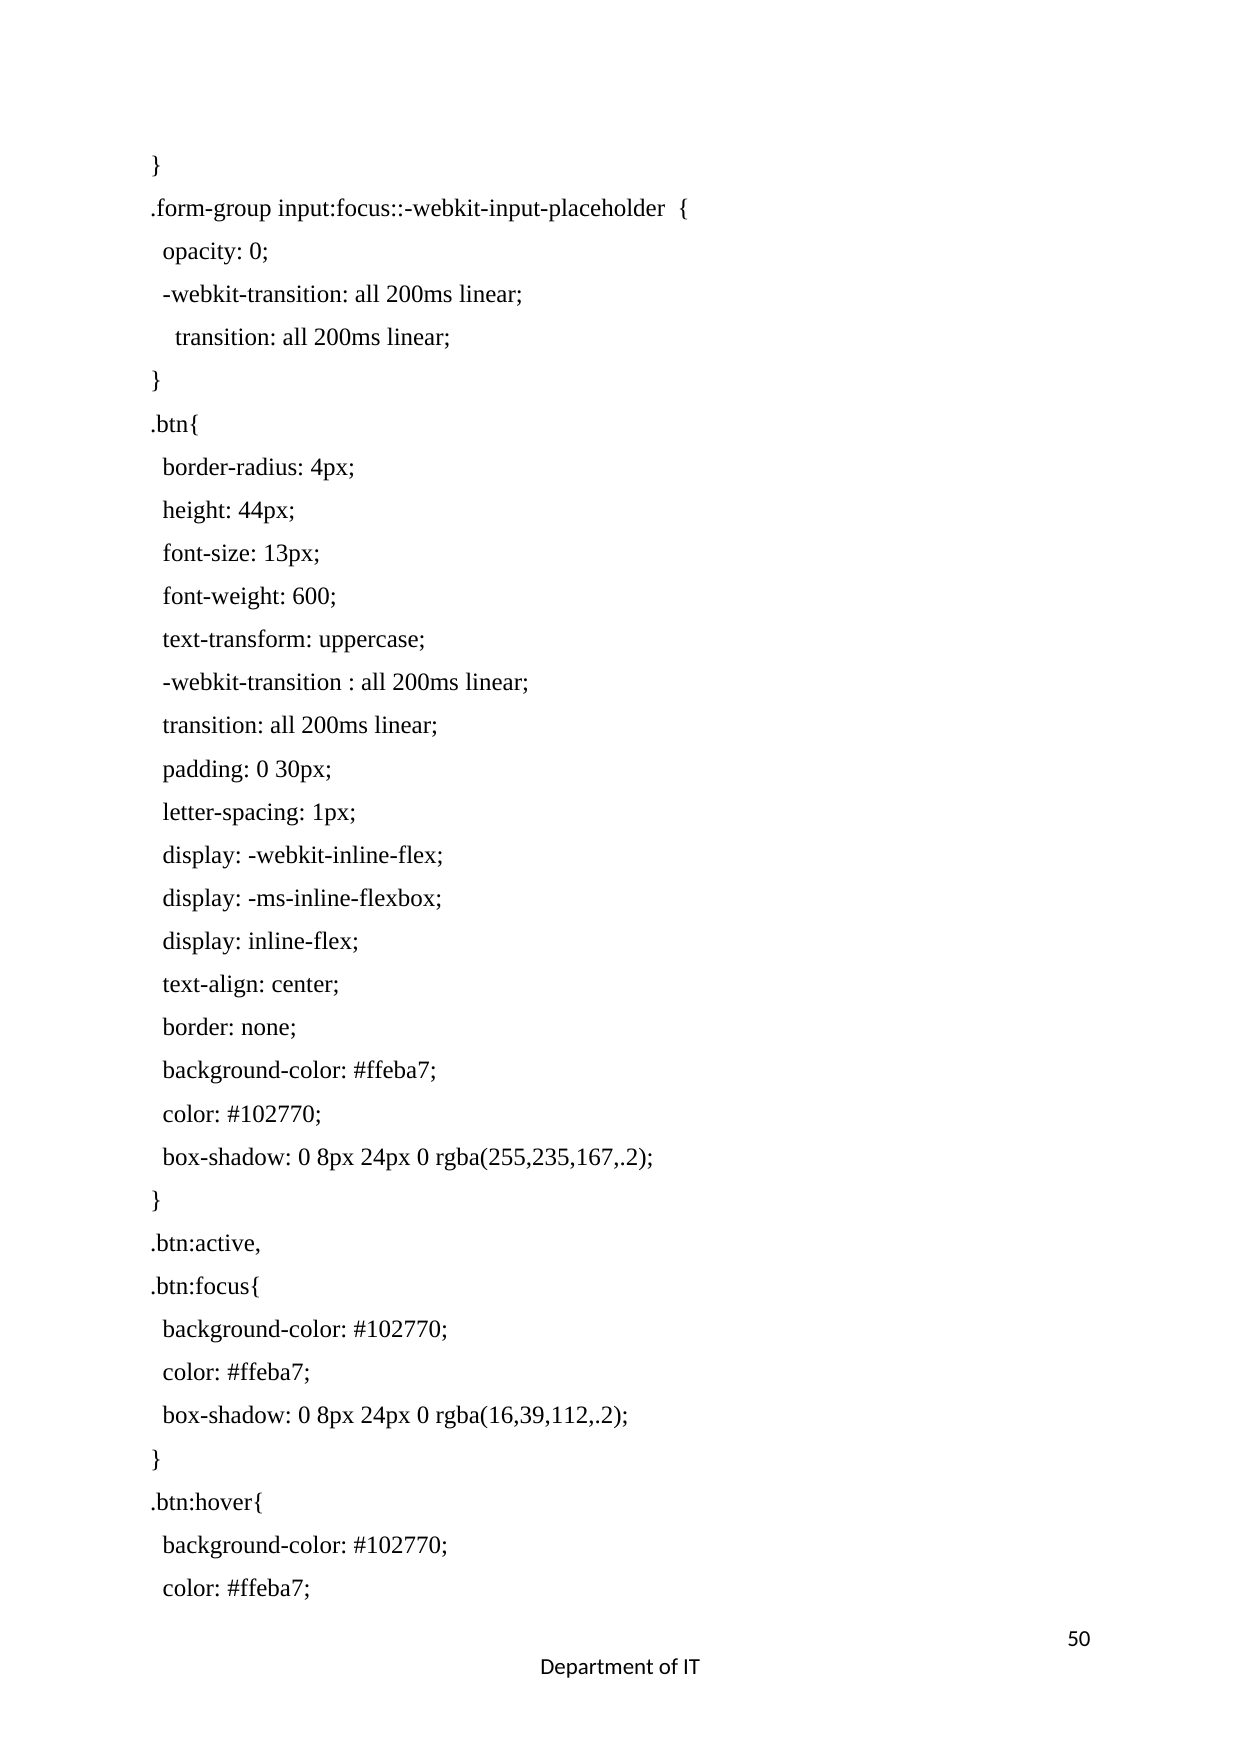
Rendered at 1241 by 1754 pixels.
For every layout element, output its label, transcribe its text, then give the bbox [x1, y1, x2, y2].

text } [150, 366, 1090, 394]
text .btn{ [150, 409, 1090, 437]
text .form-group input:focus::-webkit-input-placeholder { [150, 193, 1090, 222]
text } [150, 1185, 1090, 1214]
text border: none; [150, 1012, 1090, 1041]
text transition: all 200ms linear; [150, 322, 1090, 351]
text } [150, 1444, 1090, 1472]
text display: -ms-inline-flexbox; [150, 883, 1090, 912]
text color: #ffeba7; [150, 1573, 1090, 1602]
text background-color: #ffeba7; [150, 1056, 1090, 1084]
text height: 44px; [150, 495, 1090, 524]
text font-weight: 600; [150, 581, 1090, 610]
text .btn:hover{ [150, 1487, 1090, 1516]
text color: #102770; [150, 1099, 1090, 1127]
text opacity: 0; [150, 236, 1090, 265]
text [150, 1401, 1090, 1429]
text color: #ffeba7; [150, 1357, 1090, 1386]
text background-color: #102770; [150, 1314, 1090, 1343]
text font-size: 13px; [150, 538, 1090, 567]
text border-radius: 4px; [150, 452, 1090, 481]
text display: inline-flex; [150, 926, 1090, 955]
text letter-spacing: 1px; [150, 797, 1090, 826]
text transition: all 200ms linear; [150, 711, 1090, 739]
text text-transform: uppercase; [150, 624, 1090, 653]
text text-align: center; [150, 969, 1090, 998]
text padding: 0 30px; [150, 754, 1090, 782]
text background-color: #102770; [150, 1530, 1090, 1559]
text } [150, 150, 1090, 179]
text .btn:focus{ [150, 1271, 1090, 1300]
text display: -webkit-inline-flex; [150, 840, 1090, 869]
text -webkit-transition: all 200ms linear; [150, 279, 1090, 308]
text .btn:active, [150, 1228, 1090, 1257]
text -webkit-transition : all 200ms linear; [150, 667, 1090, 696]
text box-shadow: 0 8px 24px 0 rgba(255,235,167,.2); [150, 1142, 1090, 1171]
